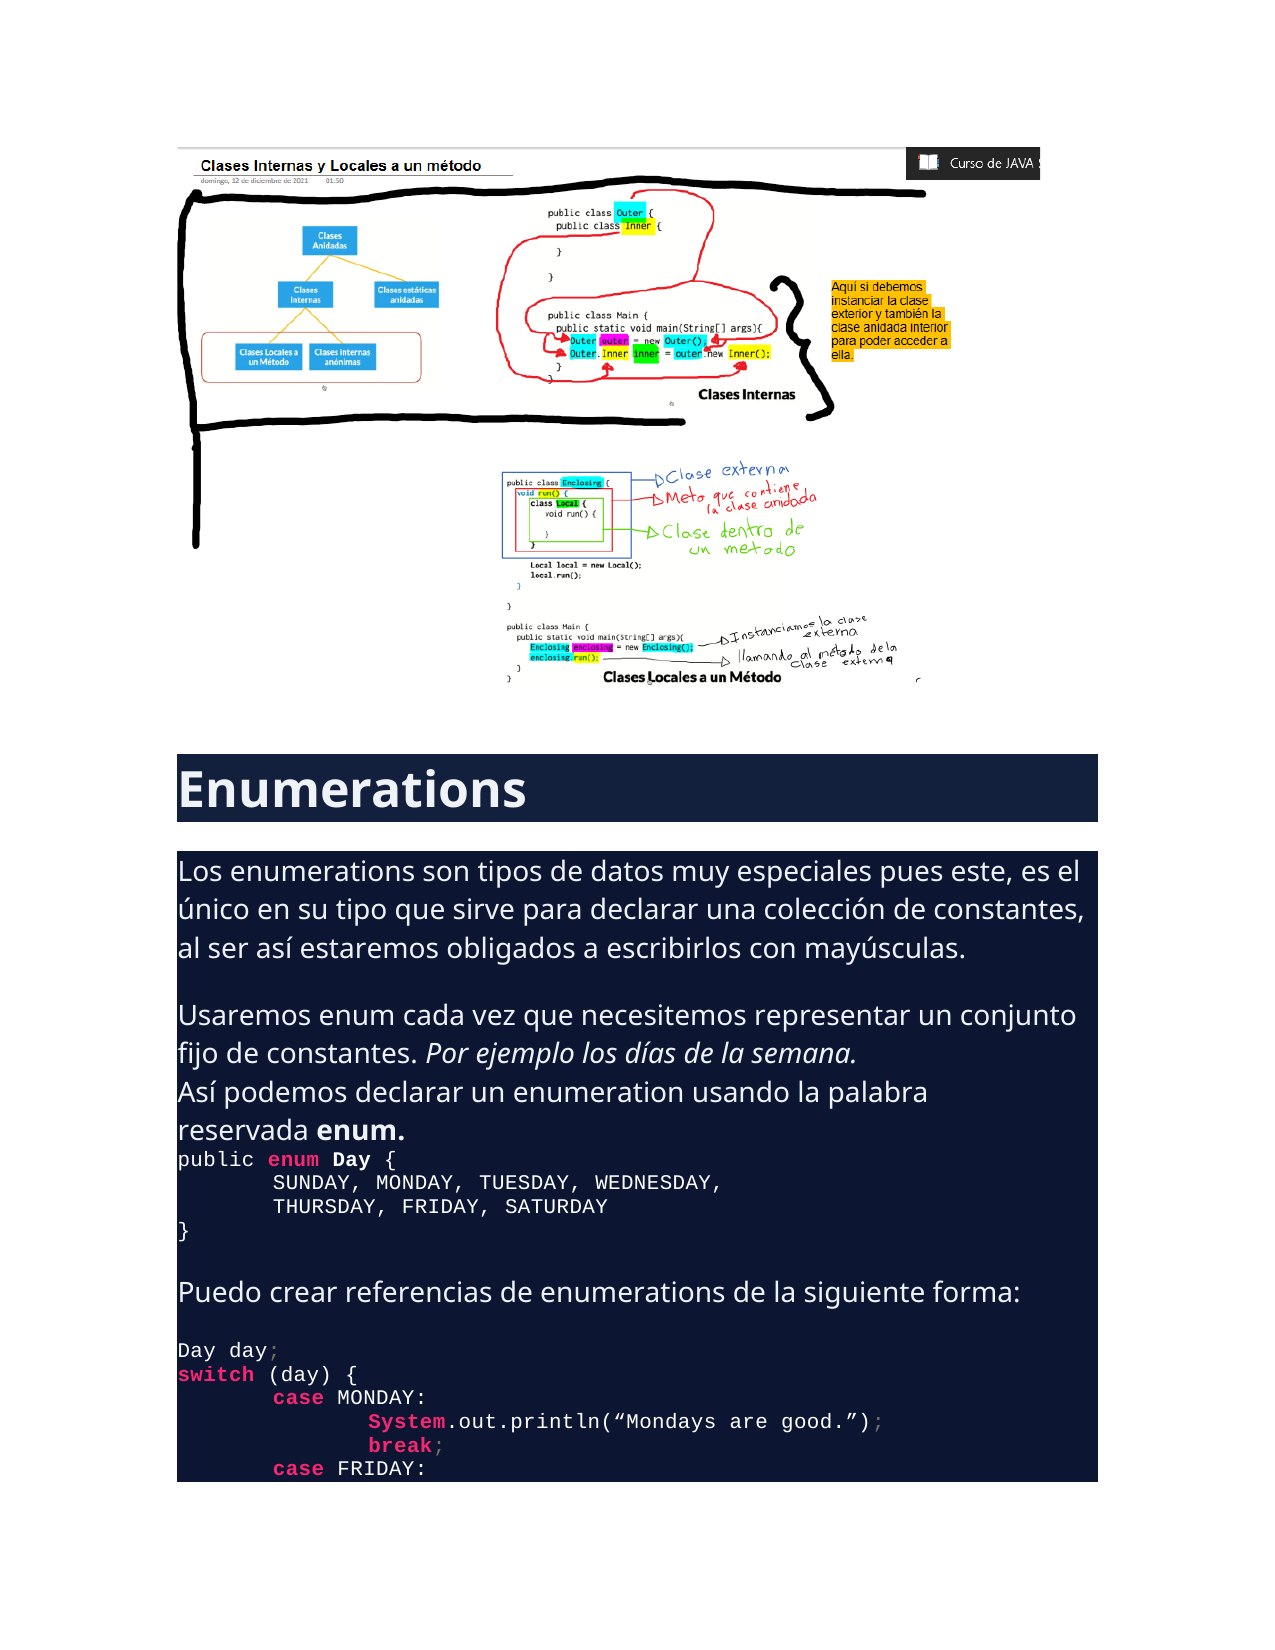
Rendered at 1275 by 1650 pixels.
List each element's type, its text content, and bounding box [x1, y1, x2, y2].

text case FRIDAY: [177, 1458, 1098, 1482]
text SUNDAY, MONDAY, TUESDAY, WEDNESDAY, [177, 1172, 1098, 1196]
text case MONDAY: [177, 1387, 1098, 1411]
text System.out.println(“Mondays are good.”); [177, 1411, 1098, 1434]
text Day day; [177, 1340, 1098, 1364]
picture [177, 147, 1041, 711]
text break; [177, 1434, 1098, 1458]
text Puedo crear referencias de enumerations de la siguiente forma: [177, 1272, 1098, 1311]
subtitle Enumerations [177, 754, 1098, 822]
text Usaremos enum cada vez que necesitemos representar un conjunto fijo de constantes. Por ejemplo los días de la semana. [177, 995, 1098, 1072]
text switch (day) { [177, 1364, 1098, 1387]
text Los enumerations son tipos de datos muy especiales pues este, es el único en su tipo que sirve para declarar una colección de constantes, al ser así estaremos obligados a escribirlos con mayúsculas. [177, 851, 1098, 966]
text public enum Day { [177, 1149, 1098, 1172]
text } [177, 1220, 1098, 1243]
text Así podemos declarar un enumeration usando la palabra reservada enum. [177, 1072, 1098, 1149]
text THURSDAY, FRIDAY, SATURDAY [177, 1196, 1098, 1220]
